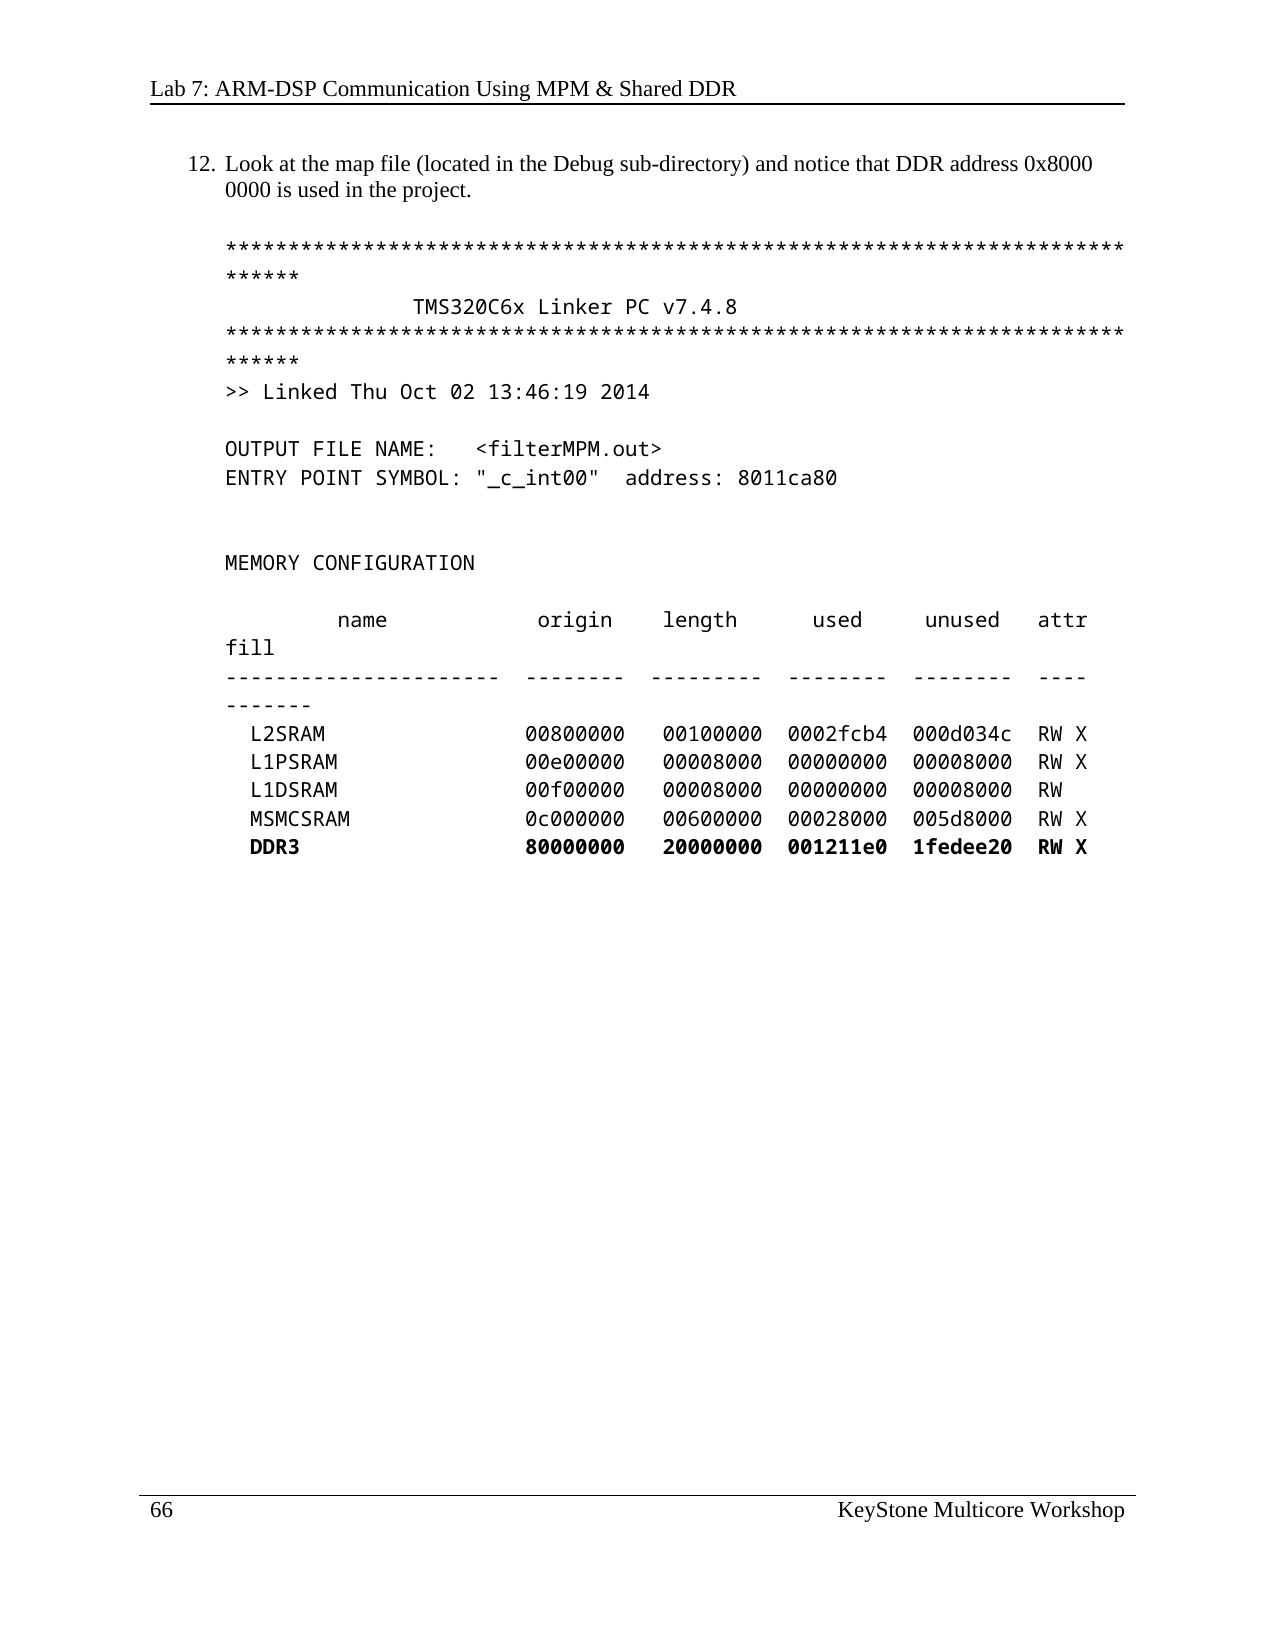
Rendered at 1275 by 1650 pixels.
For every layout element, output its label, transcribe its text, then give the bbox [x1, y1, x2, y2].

text MSMCSRAM 0c000000 00600000 00028000 005d8000 RW X [225, 804, 1125, 832]
list TMS320C6x Linker PC v7.4.8 [225, 292, 1125, 321]
text L2SRAM 00800000 00100000 0002fcb4 000d034c RW X [225, 719, 1125, 747]
list ****************************************************************************** [225, 235, 1125, 292]
text MEMORY CONFIGURATION [225, 548, 1125, 577]
text ---------------------- -------- --------- -------- -------- ---- ------- [225, 662, 1125, 719]
text L1DSRAM 00f00000 00008000 00000000 00008000 RW [225, 776, 1125, 804]
list Look at the map file (located in the Debug sub-directory) and notice that DDR address 0x8000 0000 is used in the project. [187, 150, 1125, 229]
text ENTRY POINT SYMBOL: "_c_int00" address: 8011ca80 [225, 463, 1125, 491]
text DDR3 80000000 20000000 001211e0 1fedee20 RW X [225, 832, 1125, 861]
text OUTPUT FILE NAME: <filterMPM.out> [225, 434, 1125, 463]
list ****************************************************************************** [225, 321, 1125, 377]
text name origin length used unused attr fill [225, 605, 1125, 662]
text >> Linked Thu Oct 02 13:46:19 2014 [225, 377, 1125, 406]
text L1PSRAM 00e00000 00008000 00000000 00008000 RW X [225, 747, 1125, 776]
